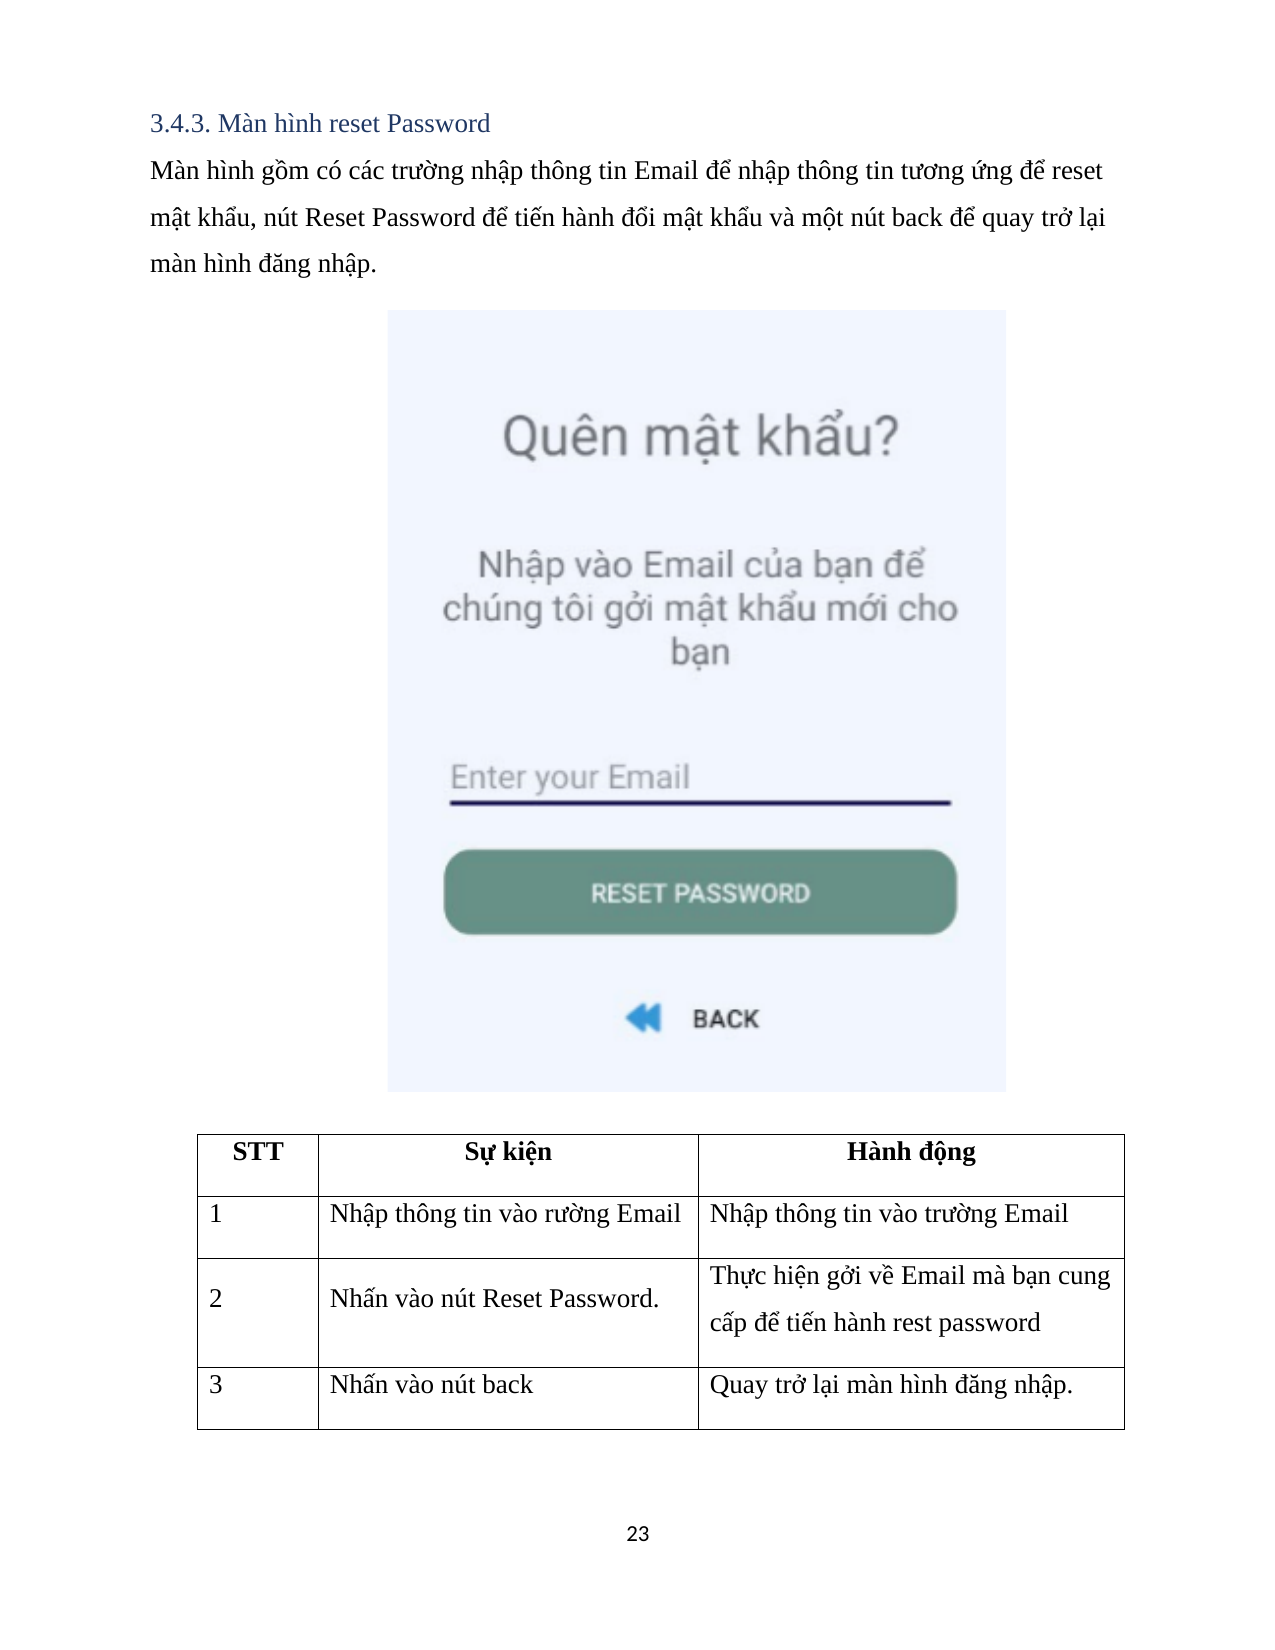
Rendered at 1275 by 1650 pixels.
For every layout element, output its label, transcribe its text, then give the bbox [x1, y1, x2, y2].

table_cell Nhập thông tin vào rường Email [319, 1197, 698, 1258]
table_header Hành động [699, 1135, 1124, 1196]
table_cell Nhấn vào nút Reset Password. [319, 1259, 698, 1367]
table_cell Quay trở lại màn hình đăng nhập. [699, 1368, 1124, 1429]
text Màn hình gồm có các trường nhập thông tin Email để nhập thông tin tương ứng để reset mật khẩu, nút Reset Password để tiến hành đổi mật khẩu và một nút back để quay trở lại màn hình đăng nhập. [150, 154, 1125, 279]
table_cell Nhập thông tin vào trường Email [699, 1197, 1124, 1258]
table_header STT [198, 1135, 318, 1196]
table_cell 3 [198, 1368, 318, 1429]
table_cell Thực hiện gởi về Email mà bạn cung cấp để tiến hành rest password [699, 1259, 1124, 1367]
picture [387, 310, 1007, 1092]
subtitle 3.4.3. Màn hình reset Password [150, 108, 1125, 139]
table_cell 2 [198, 1259, 318, 1367]
table_header Sự kiện [319, 1135, 698, 1196]
table_cell 1 [198, 1197, 318, 1258]
table_cell Nhấn vào nút back [319, 1368, 698, 1429]
